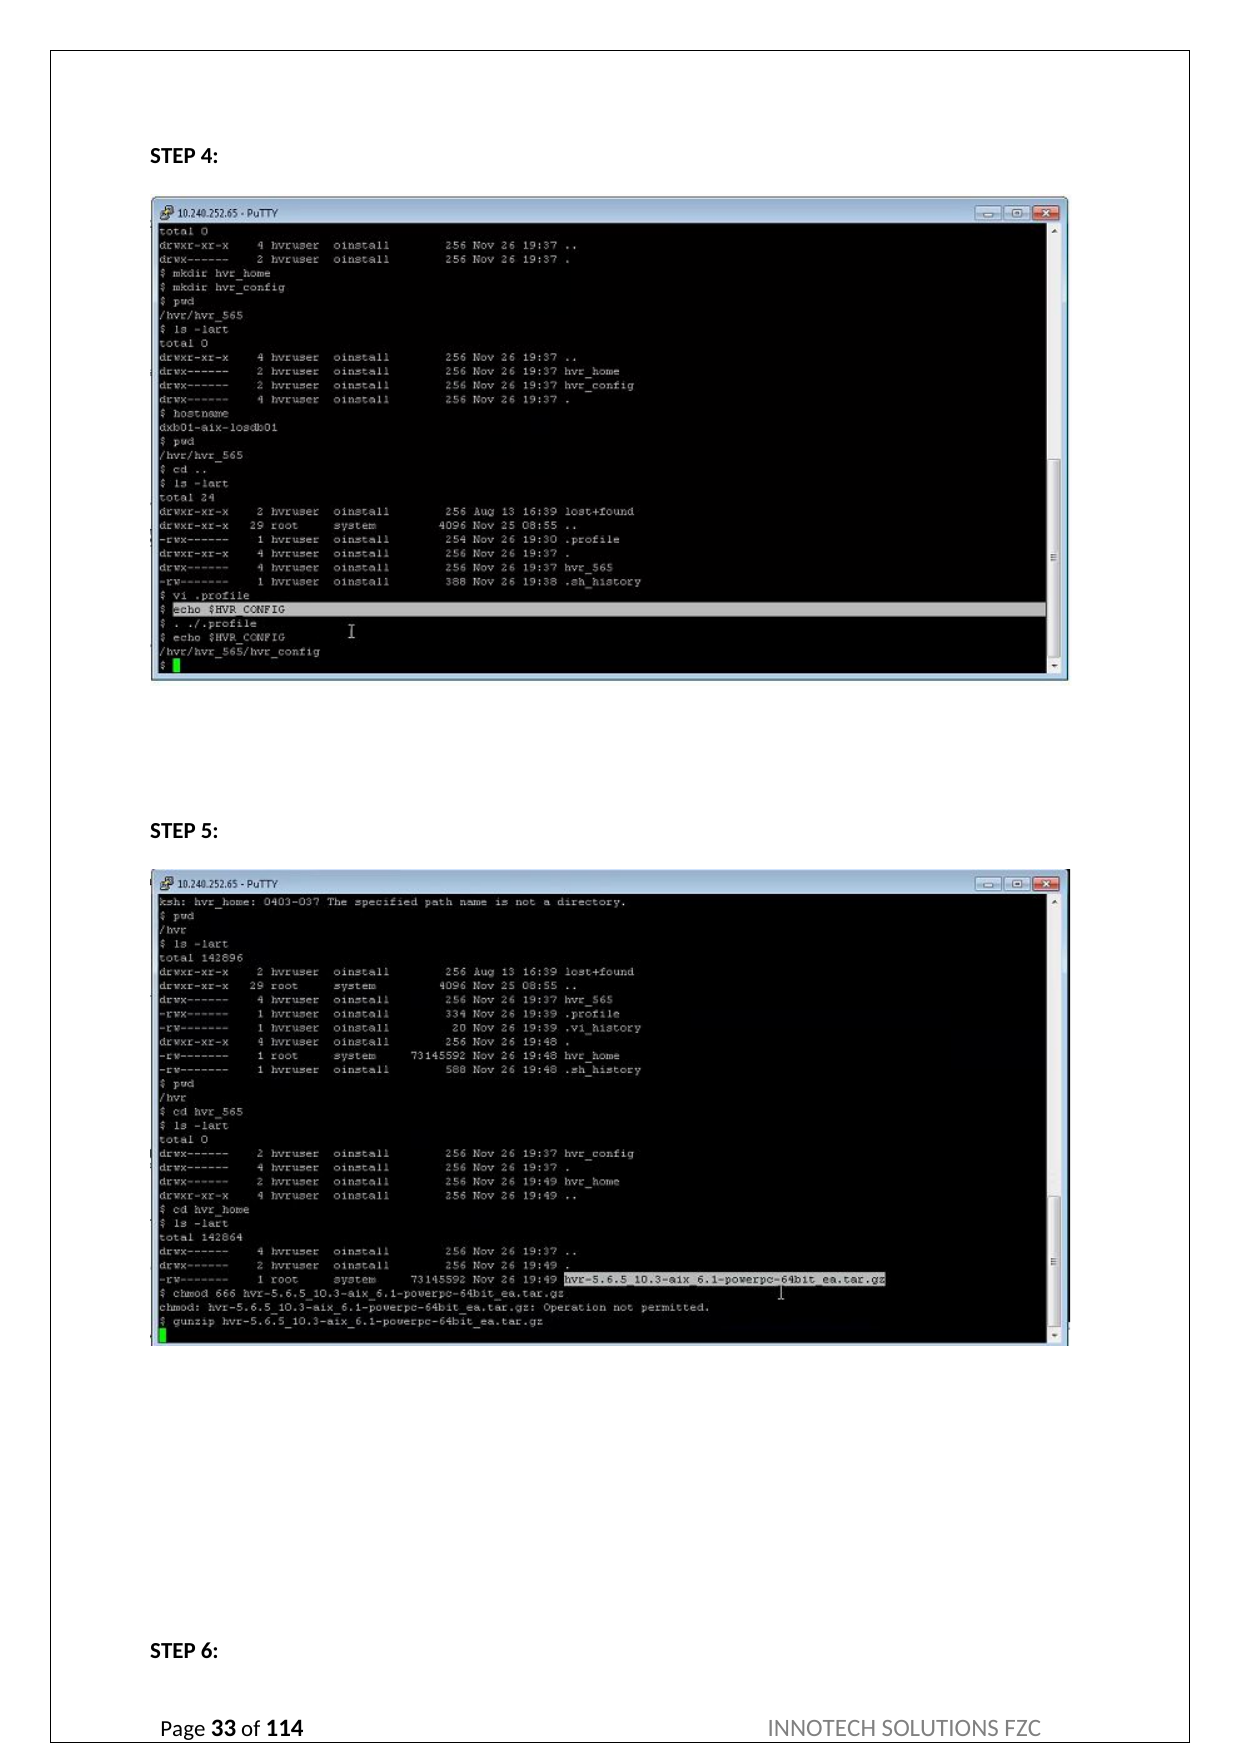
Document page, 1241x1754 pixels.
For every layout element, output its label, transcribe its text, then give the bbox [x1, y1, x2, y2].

text STEP 4: [150, 142, 1152, 170]
text STEP 6: [150, 1636, 1152, 1664]
picture [150, 869, 1071, 1346]
picture [150, 194, 1072, 686]
text STEP 5: [150, 816, 1152, 844]
